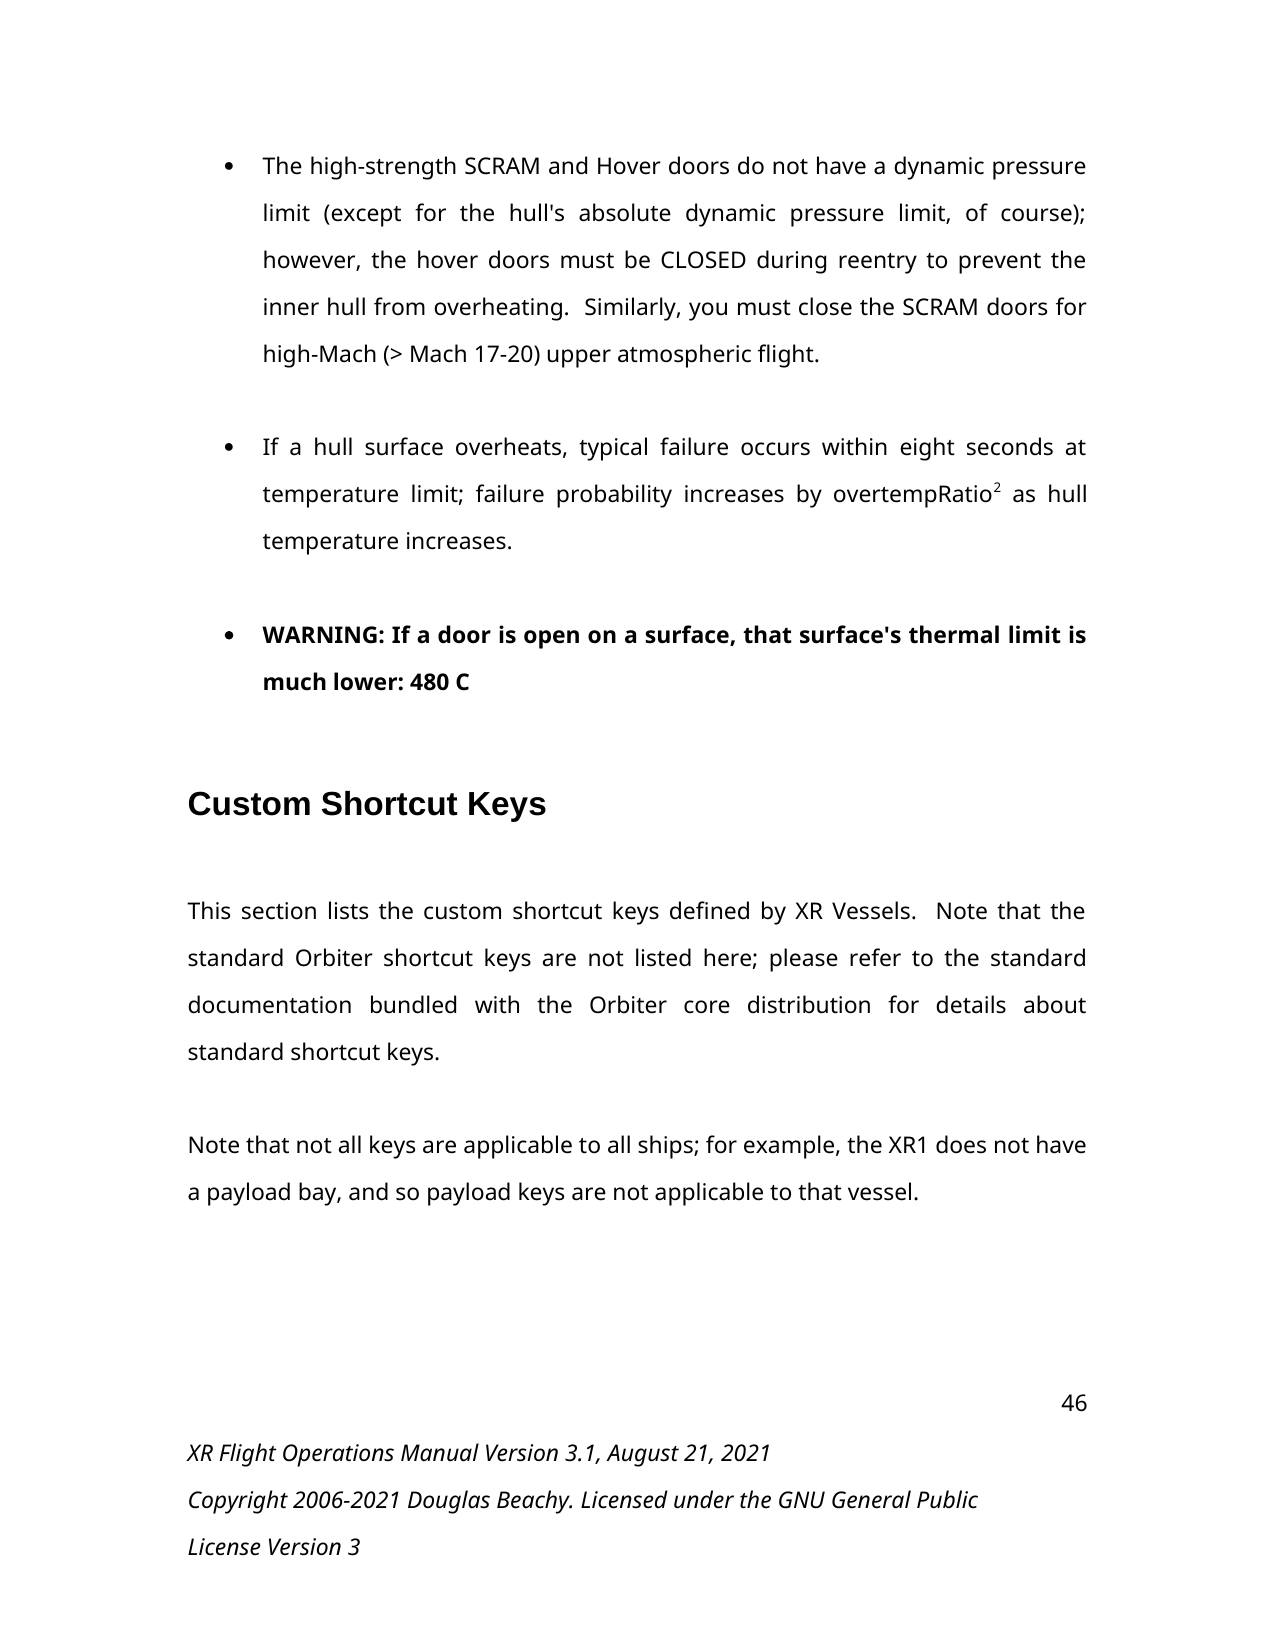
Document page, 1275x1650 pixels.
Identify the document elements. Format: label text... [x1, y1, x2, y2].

subtitle Custom Shortcut Keys [187, 784, 1087, 823]
list The high-strength SCRAM and Hover doors do not have a dynamic pressure limit (except for the hull's absolute dynamic pressure limit, of course); however, the hover doors must be CLOSED during reentry to prevent the inner hull from overheating. Similarly, you must close the SCRAM doors for high-Mach (> Mach 17-20) upper atmospheric flight. [225, 150, 1087, 369]
list If a hull surface overheats, typical failure occurs within eight seconds at temperature limit; failure probability increases by overtempRatio2 as hull temperature increases. [225, 431, 1087, 556]
text This section lists the custom shortcut keys defined by XR Vessels. Note that the standard Orbiter shortcut keys are not listed here; please refer to the standard documentation bundled with the Orbiter core distribution for details about standard shortcut keys. [187, 895, 1087, 1067]
text Note that not all keys are applicable to all ships; for example, the XR1 does not have a payload bay, and so payload keys are not applicable to that vessel. [187, 1129, 1087, 1208]
list WARNING: If a door is open on a surface, that surface's thermal limit is much lower: 480 C [225, 619, 1087, 697]
